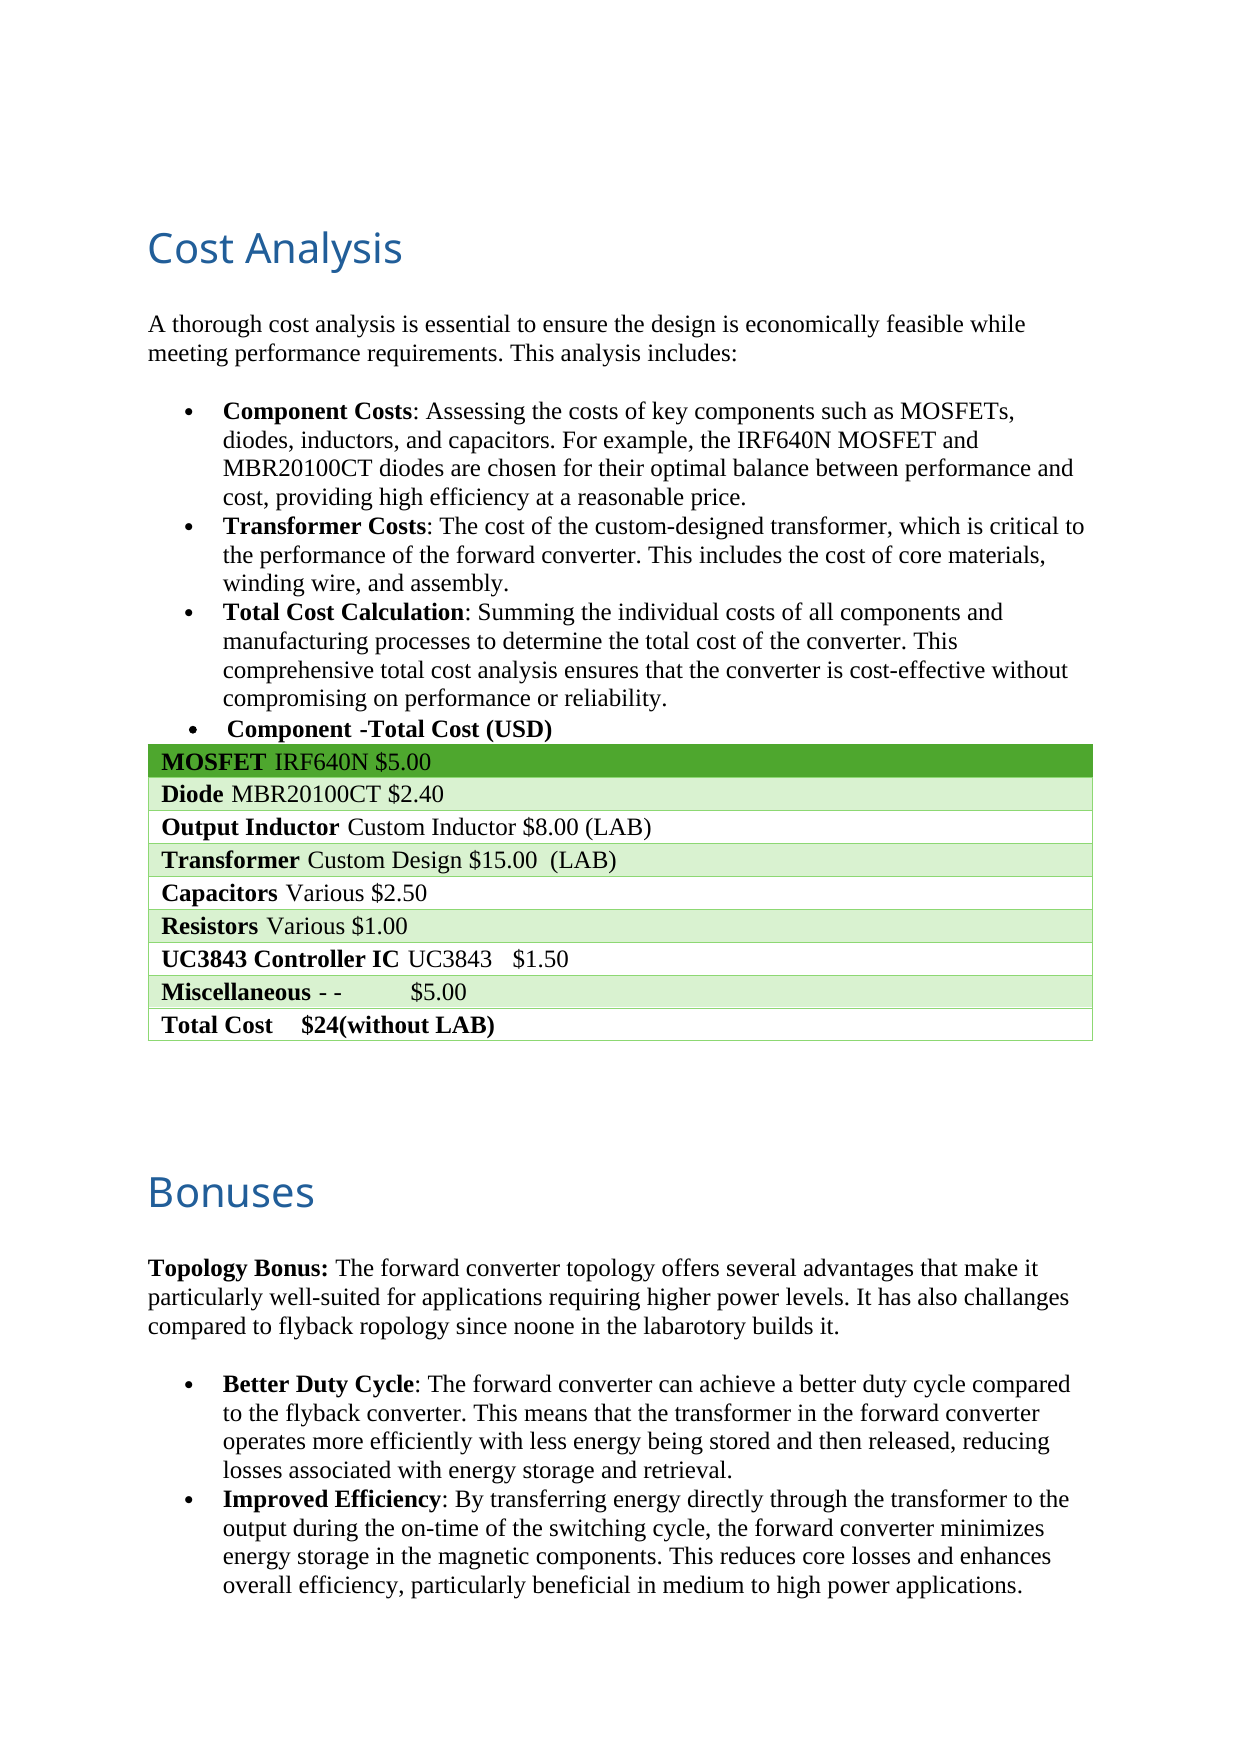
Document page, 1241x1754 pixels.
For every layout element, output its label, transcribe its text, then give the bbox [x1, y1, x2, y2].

list Better Duty Cycle: The forward converter can achieve a better duty cycle compared to the flyback converter. This means that the transformer in the forward converter operates more efficiently with less energy being stored and then released, reducing losses associated with energy storage and retrieval. [185, 1369, 1093, 1484]
table_cell [149, 910, 1092, 942]
table_header Component [148, 712, 355, 744]
table_cell [149, 778, 1092, 810]
table_cell [149, 943, 1092, 974]
table_cell [149, 844, 1092, 876]
list Improved Efficiency: By transferring energy directly through the transformer to the output during the on-time of the switching cycle, the forward converter minimizes energy storage in the magnetic components. This reduces core losses and enhances overall efficiency, particularly beneficial in medium to high power applications. [185, 1484, 1093, 1599]
list Total Cost Calculation: Summing the individual costs of all components and manufacturing processes to determine the total cost of the converter. This comprehensive total cost analysis ensures that the converter is cost-effective without compromising on performance or reliability. [185, 597, 1093, 712]
table_header -Total Cost (USD) [355, 712, 556, 744]
table_header [149, 745, 1092, 777]
table_cell [149, 811, 1092, 843]
subtitle Cost Analysis [148, 219, 1093, 276]
list Transformer Costs: The cost of the custom-designed transformer, which is critical to the performance of the forward converter. This includes the cost of core materials, winding wire, and assembly. [185, 511, 1093, 597]
table_cell [149, 877, 1092, 909]
table_cell [149, 976, 1092, 1007]
table_cell [149, 1009, 1092, 1040]
list Component Costs: Assessing the costs of key components such as MOSFETs, diodes, inductors, and capacitors. For example, the IRF640N MOSFET and MBR20100CT diodes are chosen for their optimal balance between performance and cost, providing high efficiency at a reasonable price. [185, 396, 1093, 511]
text Topology Bonus: The forward converter topology offers several advantages that make it particularly well-suited for applications requiring higher power levels. It has also challanges compared to flyback ropology since noone in the labarotory builds it. [148, 1253, 1093, 1340]
subtitle Bonuses [148, 1163, 1093, 1220]
text A thorough cost analysis is essential to ensure the design is economically feasible while meeting performance requirements. This analysis includes: [148, 309, 1093, 367]
